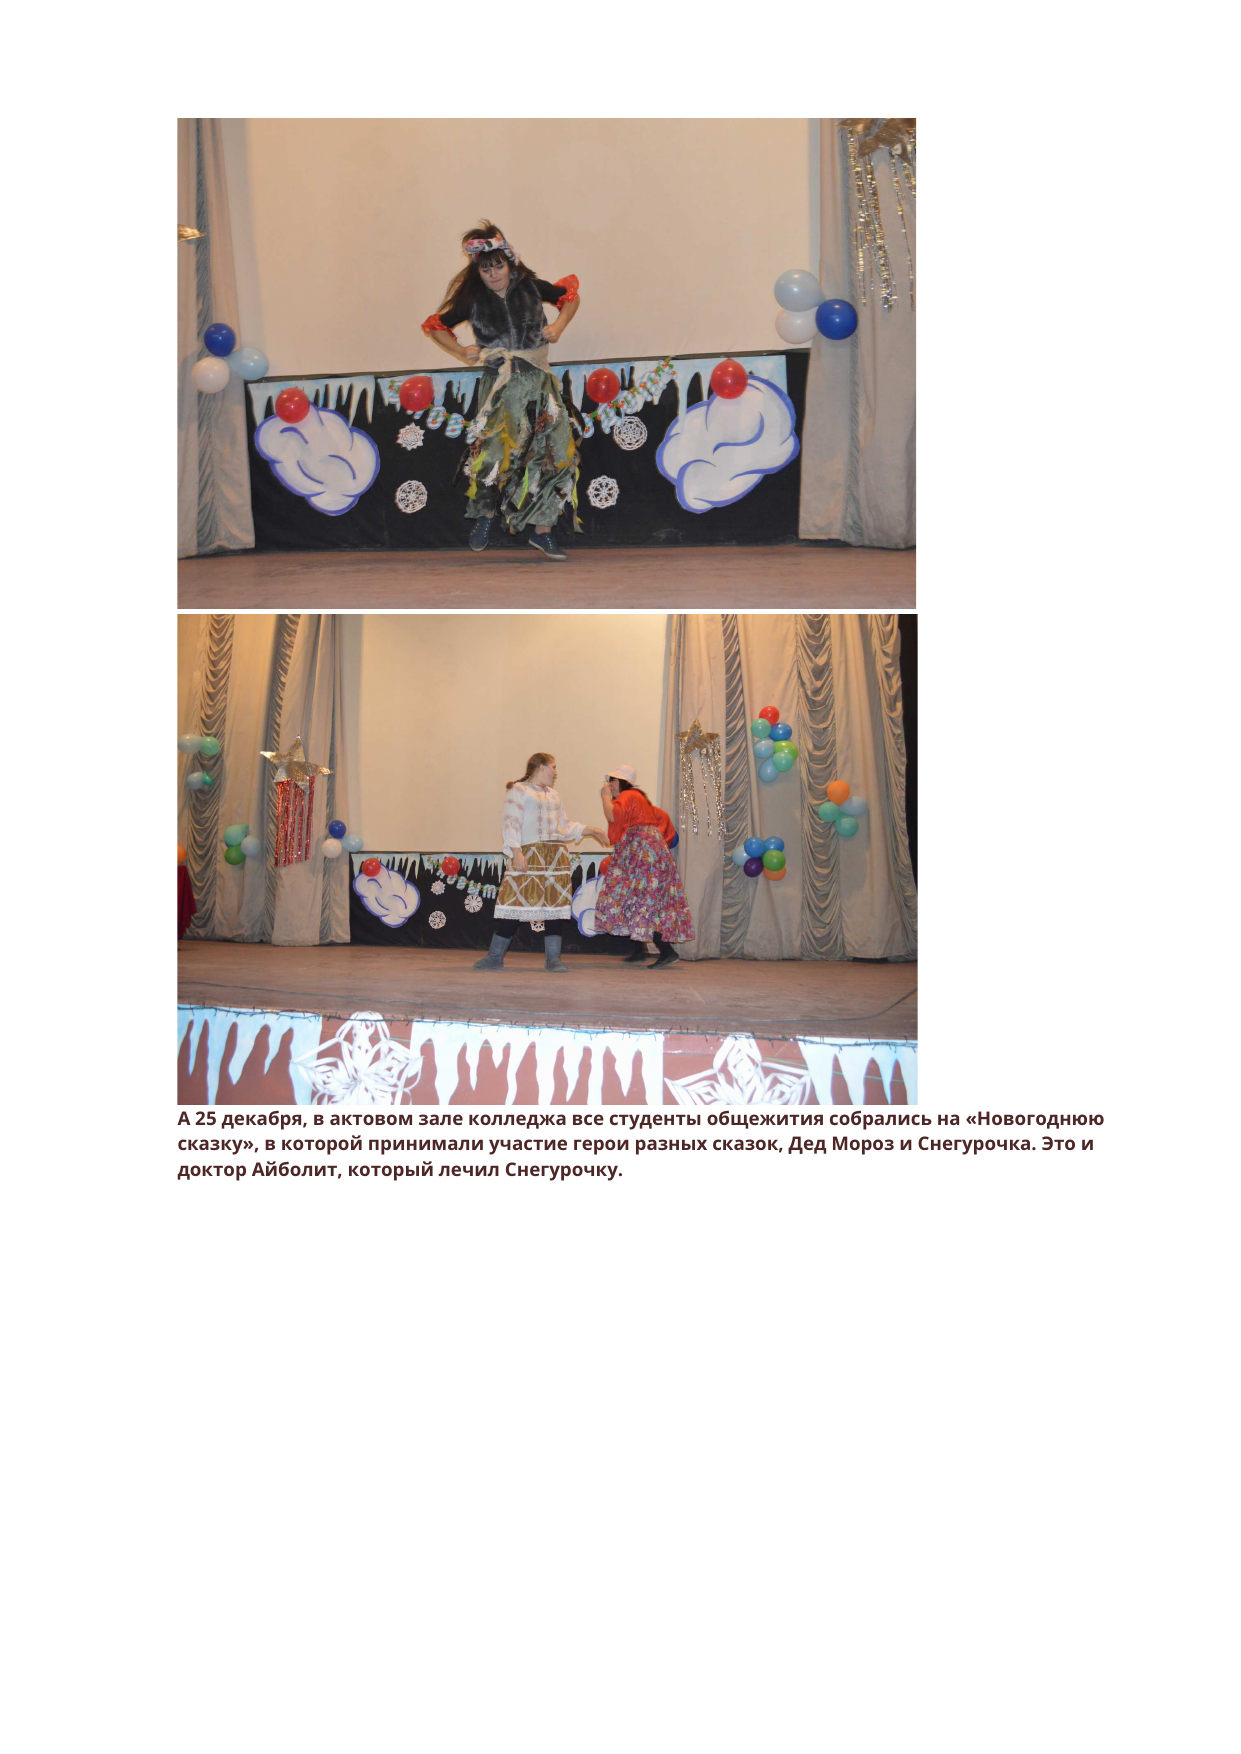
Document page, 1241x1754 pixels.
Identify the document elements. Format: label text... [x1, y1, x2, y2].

text А 25 декабря, в актовом зале колледжа все студенты общежития собрались на «Новогоднюю сказку», в которой принимали участие герои разных сказок, Дед Мороз и Снегурочка. Это и доктор Айболит, который лечил Снегурочку. [177, 1105, 1152, 1181]
picture [177, 118, 917, 609]
picture [177, 614, 918, 1105]
